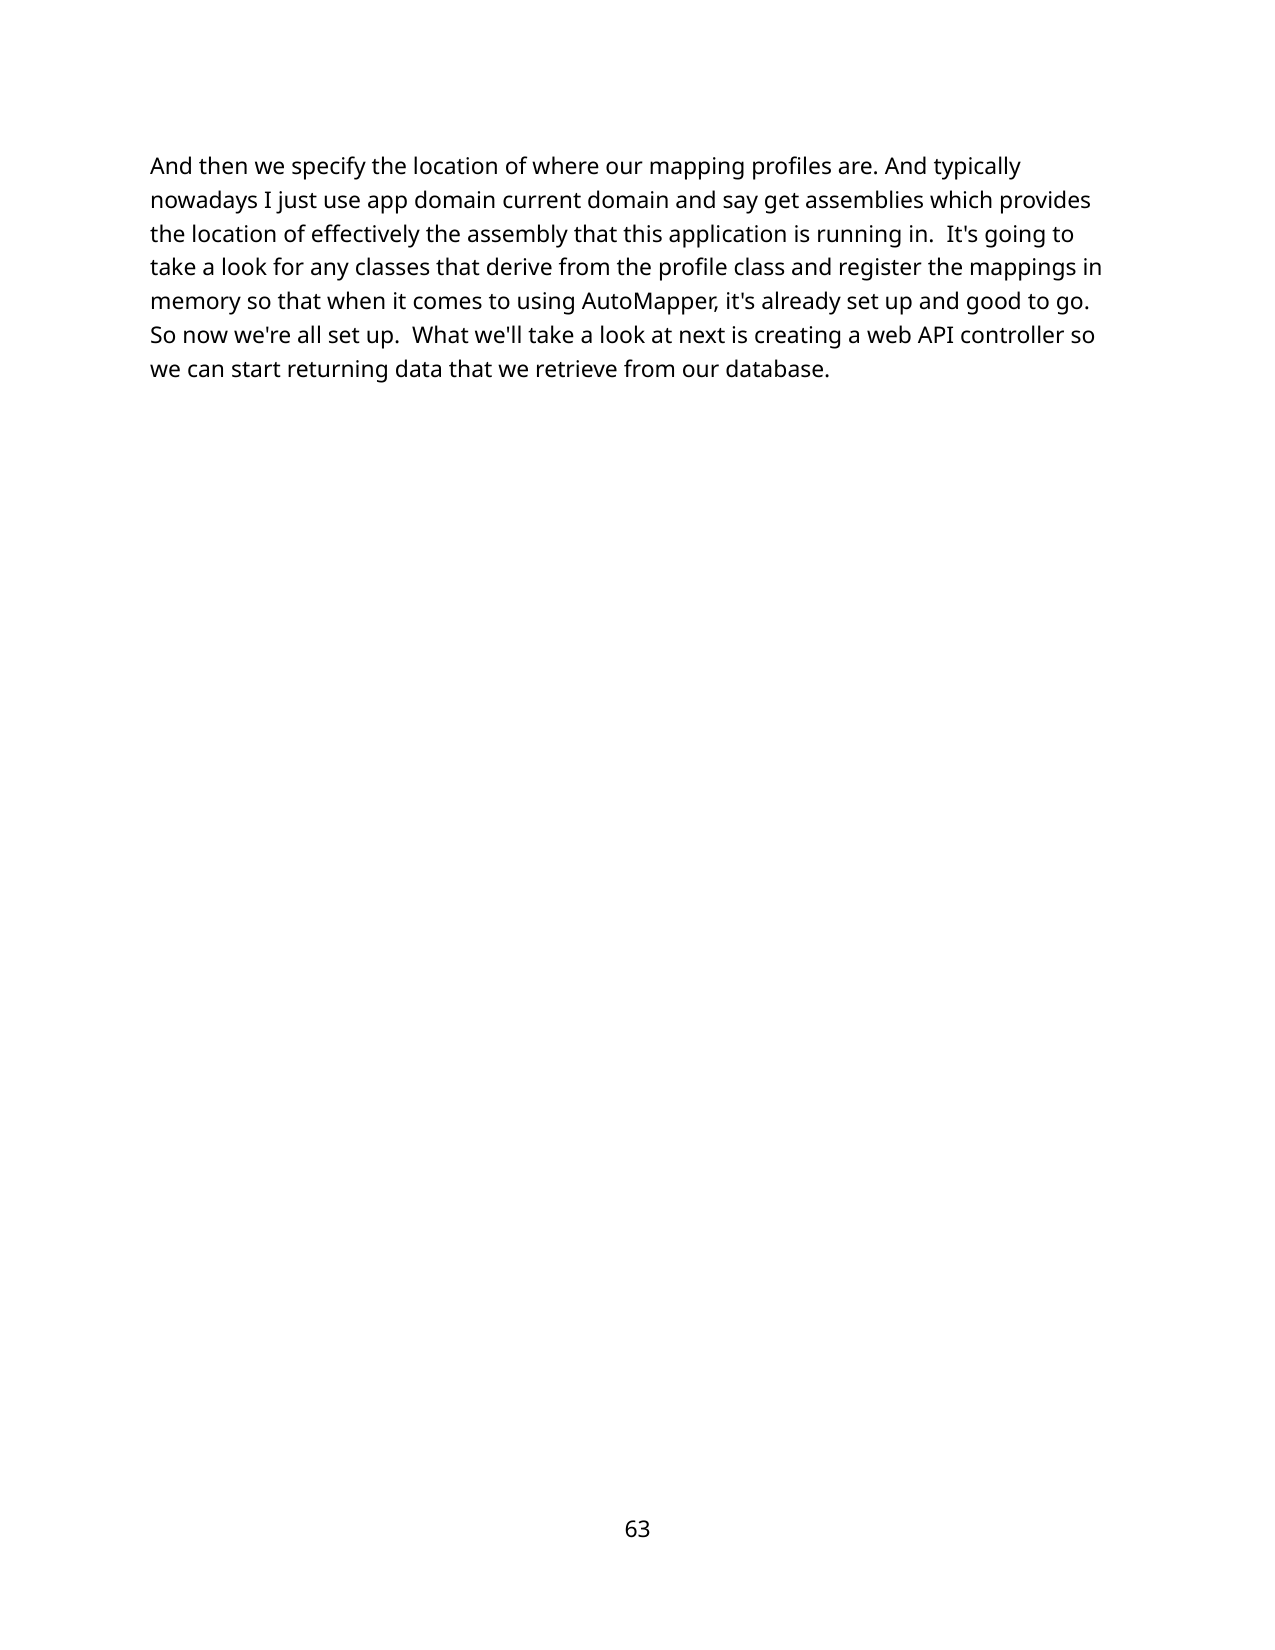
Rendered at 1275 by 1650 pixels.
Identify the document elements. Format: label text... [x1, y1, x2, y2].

text And then we specify the location of where our mapping profiles are. And typically nowadays I just use app domain current domain and say get assemblies which provides the location of effectively the assembly that this application is running in. It's going to take a look for any classes that derive from the profile class and register the mappings in memory so that when it comes to using AutoMapper, it's already set up and good to go. So now we're all set up. What we'll take a look at next is creating a web API controller so we can start returning data that we retrieve from our database. [150, 150, 1125, 384]
